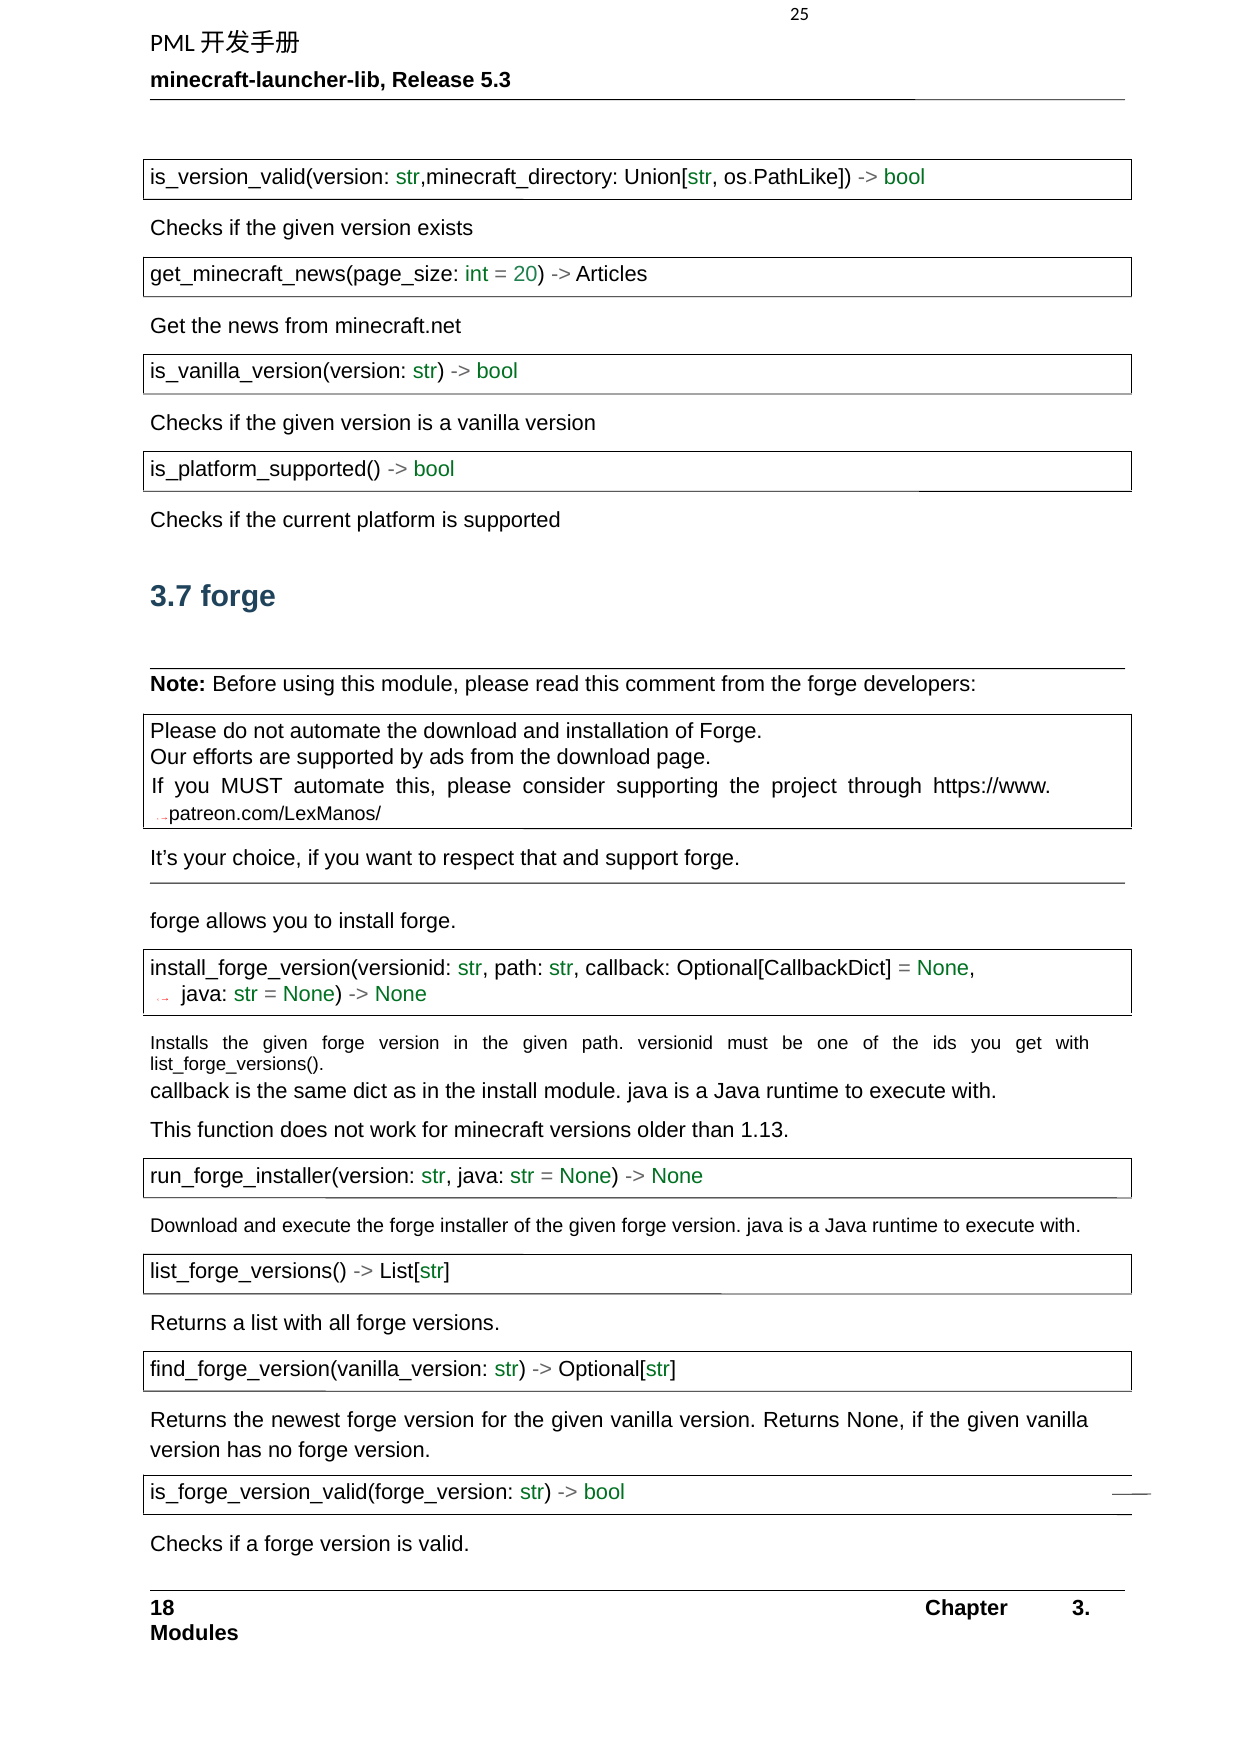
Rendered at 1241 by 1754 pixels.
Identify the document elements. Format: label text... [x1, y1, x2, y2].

text is_vanilla_version(version: str) -> bool [150, 358, 1090, 384]
text 3.7 forge [150, 577, 1090, 612]
text find_forge_version(vanilla_version: str) -> Optional[str] [150, 1356, 1090, 1381]
text Checks if the given version is a vanilla version [150, 410, 1090, 435]
text minecraft-launcher-lib, Release 5.3 [150, 67, 1090, 93]
text Note: Before using this module, please read this comment from the forge developers: [150, 671, 1090, 696]
text Checks if a forge version is valid. [150, 1530, 1090, 1556]
text list_forge_versions() -> List[str] [150, 1258, 1090, 1283]
text This function does not work for minecraft versions older than 1.13. [150, 1117, 1090, 1142]
text Returns a list with all forge versions. [150, 1310, 1090, 1335]
text run_forge_installer(version: str, java: str = None) -> None [150, 1163, 1090, 1188]
text is_platform_supported() -> bool [150, 456, 1090, 481]
text Download and execute the forge installer of the given forge version. java is a Java runtime to execute with. [150, 1214, 1090, 1237]
text is_forge_version_valid(forge_version: str) -> bool [150, 1479, 1090, 1504]
text Returns the newest forge version for the given vanilla version. Returns None, if the given vanilla version has no forge version. [150, 1407, 1090, 1462]
text Get the news from minecraft.net [150, 313, 1090, 338]
text get_minecraft_news(page_size: int = 20) -> Articles [150, 261, 1090, 286]
text Our efforts are supported by ads from the download page. [150, 744, 1090, 769]
text callback is the same dict as in the install module. java is a Java runtime to execute with. [150, 1078, 1090, 1103]
text 18 Chapter 3. Modules [150, 1595, 1090, 1645]
text install_forge_version(versionid: str, path: str, callback: Optional[CallbackDict] = None, [150, 954, 1090, 980]
text It’s your choice, if you want to respect that and support forge. [150, 844, 1090, 870]
text ˓→ java: str = None) -> None [156, 981, 1090, 1006]
text Installs the given forge version in the given path. versionid must be one of the ids you get with list_forge_versions(). [150, 1031, 1090, 1074]
text Please do not automate the download and installation of Forge. [150, 718, 1090, 743]
text forge allows you to install forge. [150, 908, 1090, 933]
text Checks if the given version exists [150, 215, 1090, 241]
text Checks if the current platform is supported [150, 507, 1090, 532]
text is_version_valid(version: str,minecraft_directory: Union[str, os.PathLike]) -> bool [150, 164, 1090, 189]
text If you MUST automate this, please consider supporting the project through https://www. ˓→patreon.com/LexManos/ [151, 773, 1053, 824]
